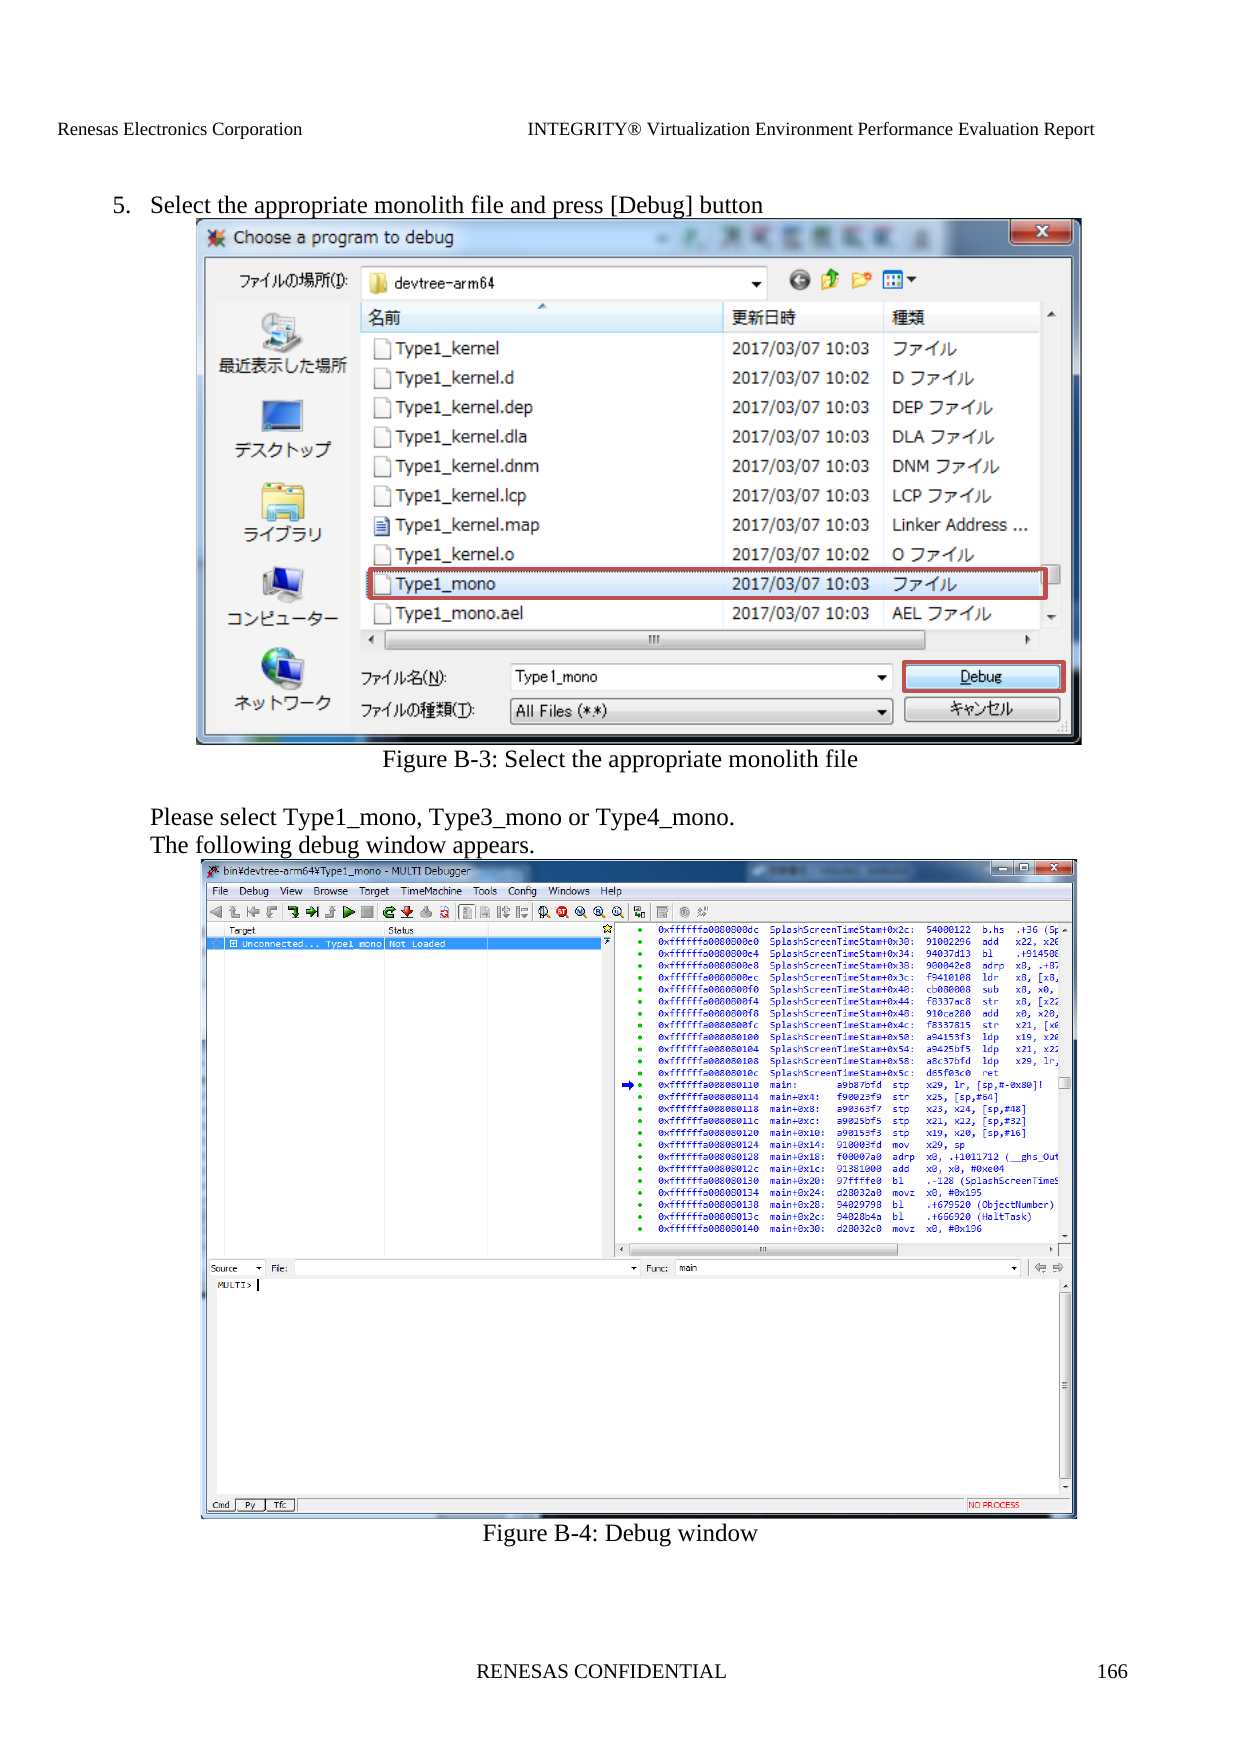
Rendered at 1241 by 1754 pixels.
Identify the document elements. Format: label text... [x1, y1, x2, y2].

text Figure B-4: Debug window [112, 1518, 1128, 1547]
picture [196, 218, 1082, 745]
text Please select Type1_mono, Type3_mono or Type4_mono. [112, 802, 1128, 831]
picture [200, 859, 1078, 1519]
text Figure B-3: Select the appropriate monolith file [112, 744, 1128, 773]
list Select the appropriate monolith file and press [Debug] button [112, 190, 1128, 219]
text The following debug window appears. [112, 831, 1128, 859]
